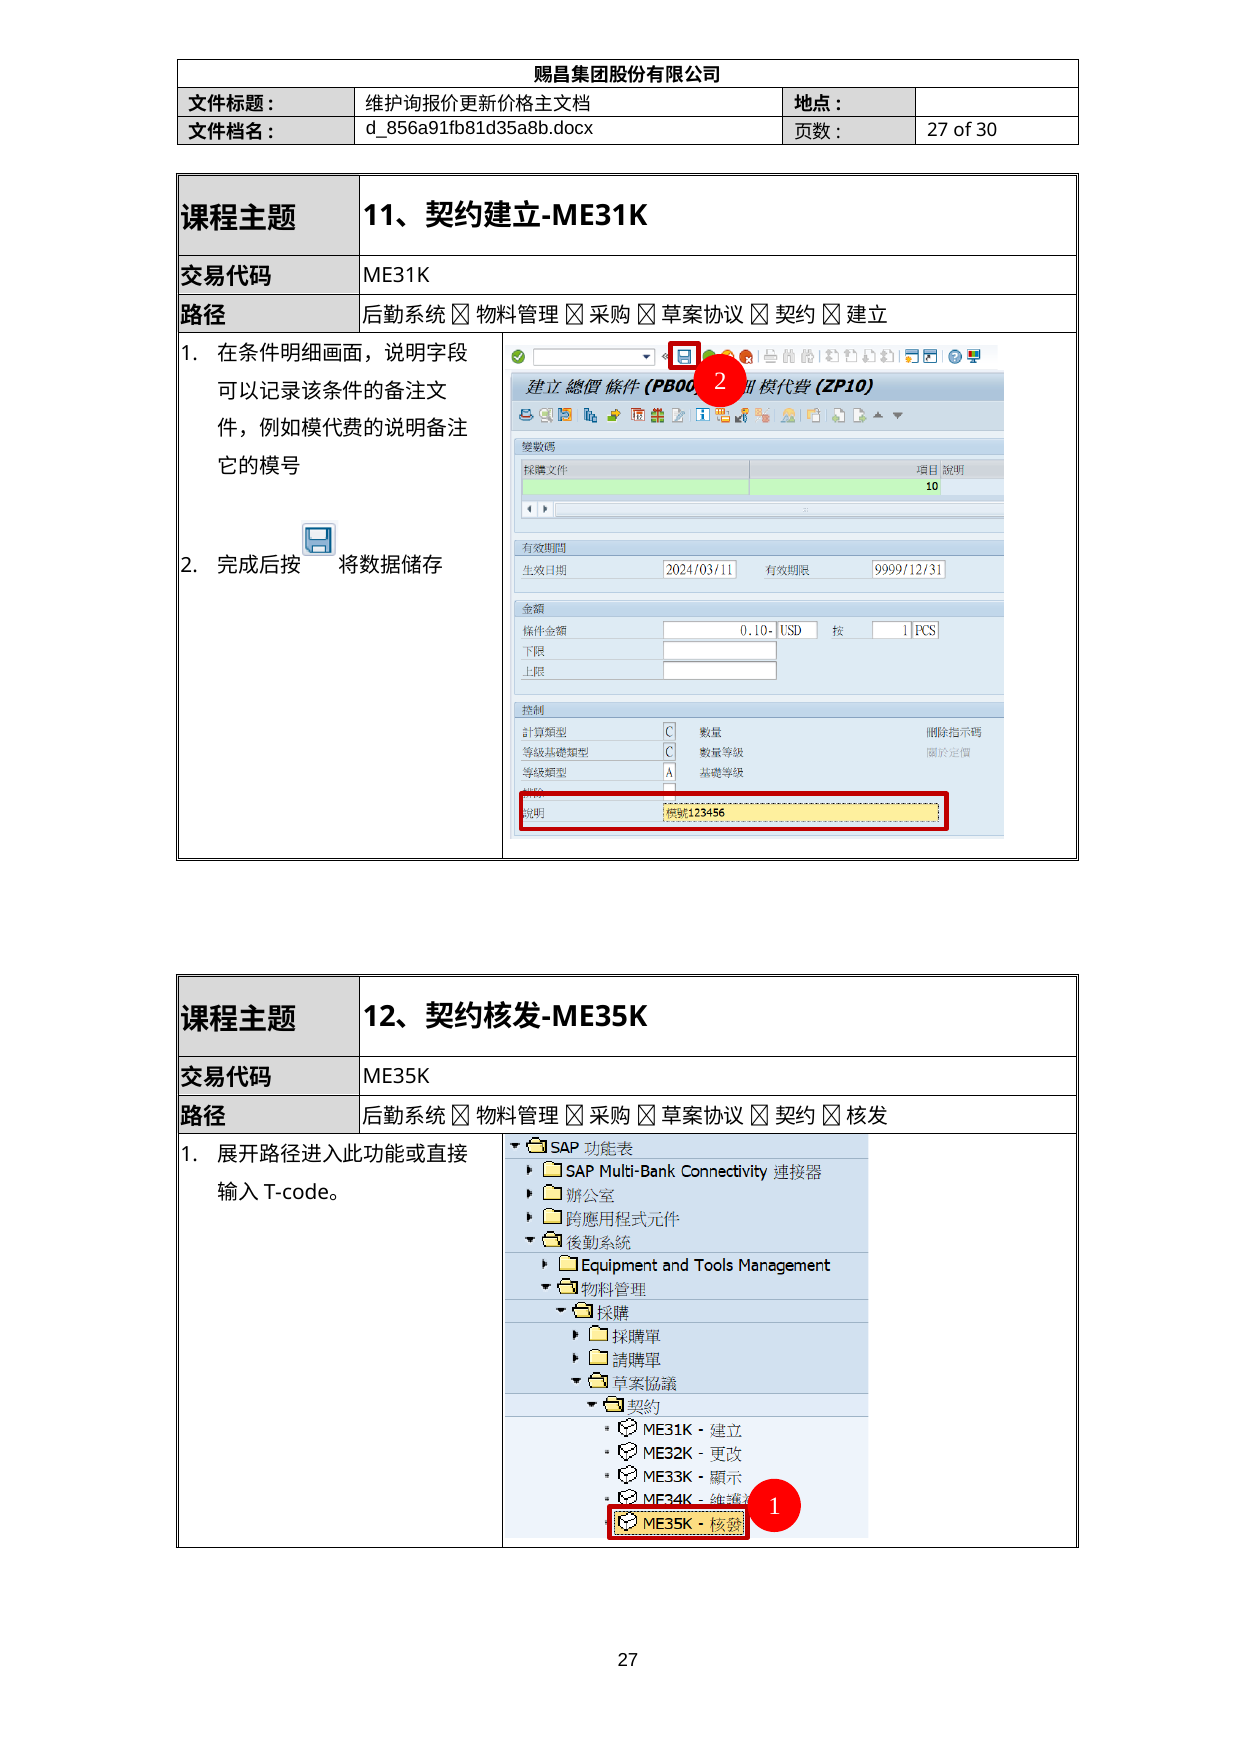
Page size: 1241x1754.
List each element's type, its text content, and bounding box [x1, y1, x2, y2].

table_cell 交易代码 [179, 256, 359, 293]
table_cell [503, 333, 1076, 858]
picture [673, 346, 696, 365]
picture [505, 345, 1004, 839]
picture [301, 520, 339, 556]
table_cell ME35K [360, 1057, 1076, 1094]
table_header 11、契约建立-ME31K [360, 176, 1076, 255]
table_cell 展开路径进入此功能或直接输入T-code。 [179, 1134, 502, 1547]
table_cell 路径 [179, 295, 359, 332]
table_header 课程主题 [179, 176, 359, 255]
table_header 课程主题 [179, 977, 359, 1056]
table_cell 路径 [179, 1096, 359, 1133]
table_cell ME31K [360, 256, 1076, 293]
picture [612, 1509, 745, 1536]
table_cell 在条件明细画面，说明字段可以记录该条件的备注文件，例如模代费的说明备注它的模号 完成后按将数据储存 [179, 333, 502, 858]
table_cell 后勤系统 物料管理 采购 草案协议 契约 建立 [360, 295, 1076, 332]
table_cell 交易代码 [179, 1057, 359, 1094]
picture [505, 1134, 869, 1538]
table_cell 后勤系统 物料管理 采购 草案协议 契约 核发 [360, 1096, 1076, 1133]
table_cell [503, 1134, 1076, 1547]
table_header 12、契约核发-ME35K [360, 977, 1076, 1056]
